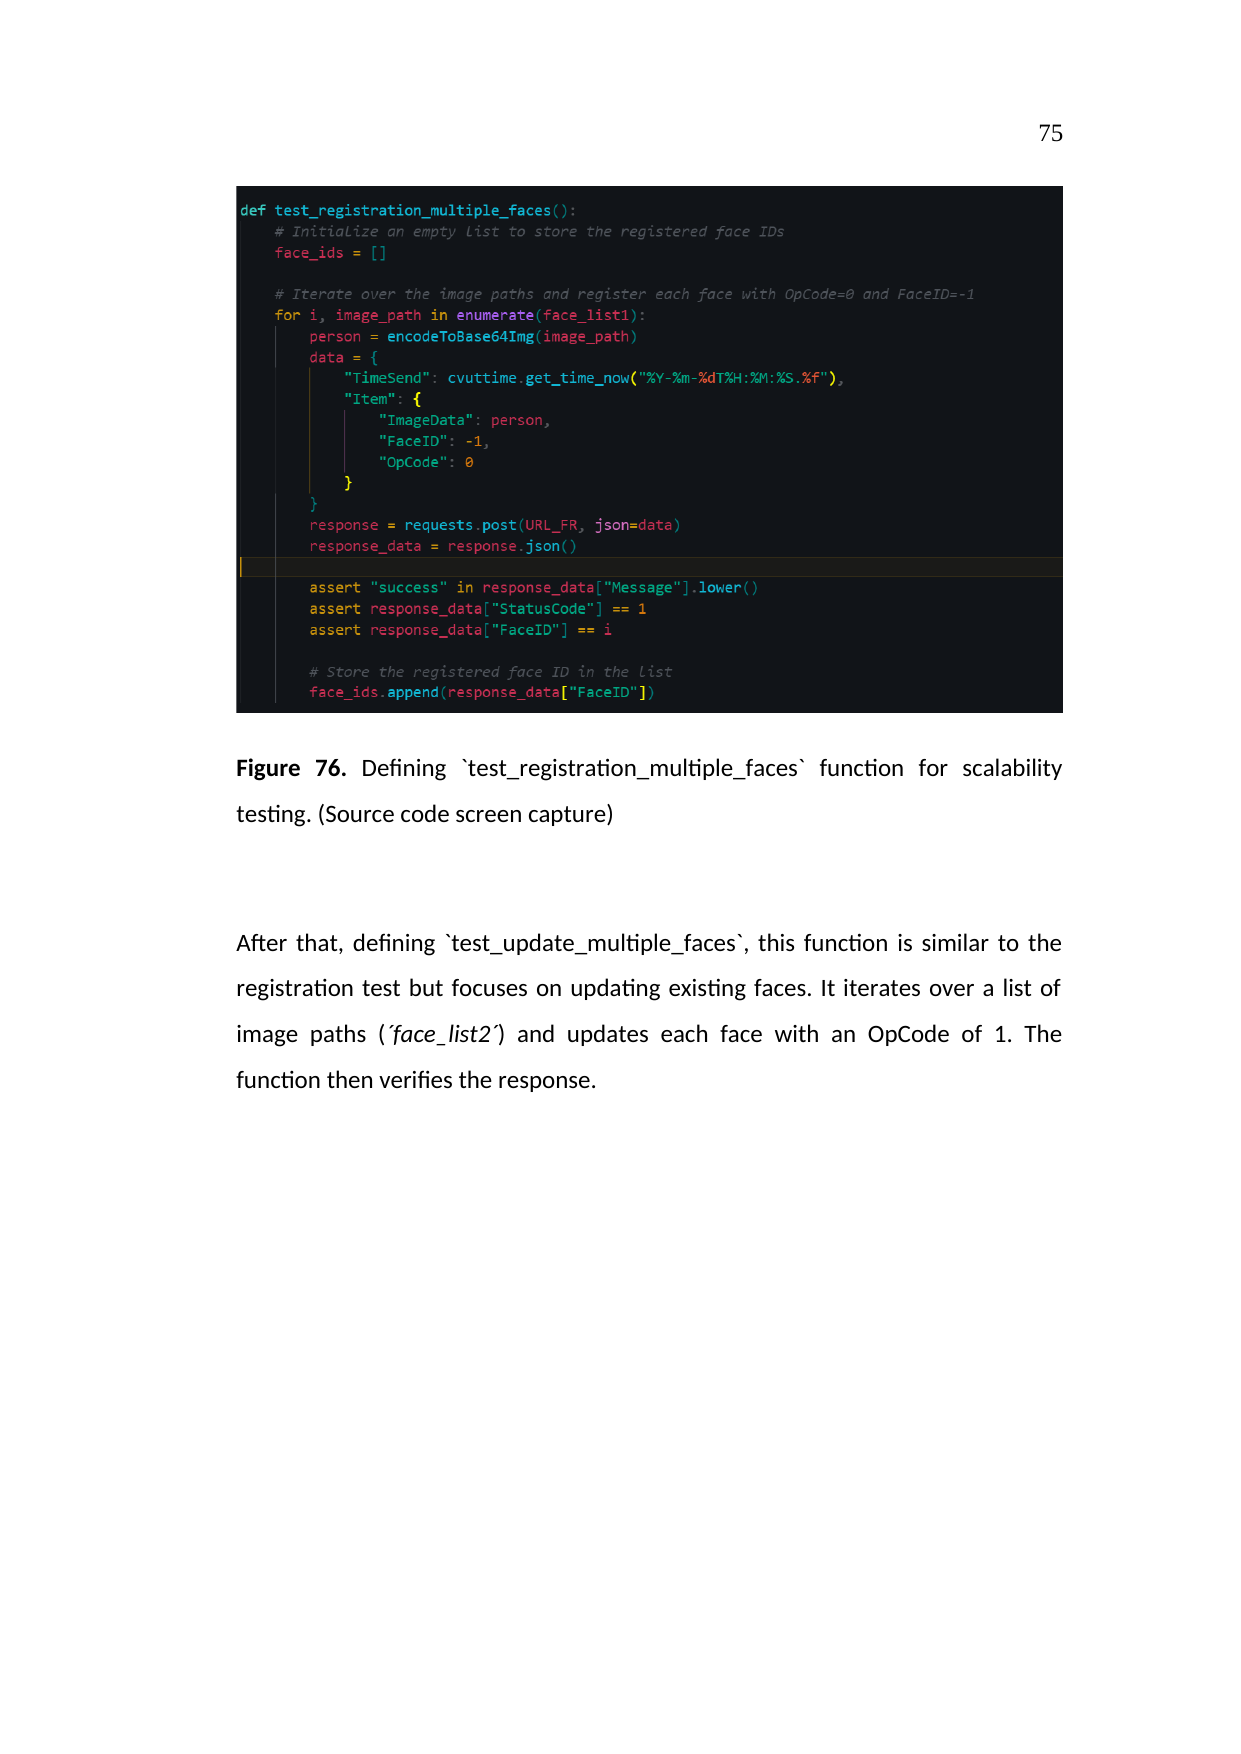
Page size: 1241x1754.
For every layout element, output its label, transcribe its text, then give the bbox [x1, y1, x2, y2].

text Figure 76. Defining `test_registration_multiple_faces` function for scalability testing. (Source code screen capture) [236, 752, 1063, 828]
picture [236, 186, 1063, 713]
text After that, defining `test_update_multiple_faces`, this function is similar to the registration test but focuses on updating existing faces. It iterates over a list of image paths (´face_list2´) and updates each face with an OpCode of 1. The function then verifies the response. [236, 927, 1063, 1094]
